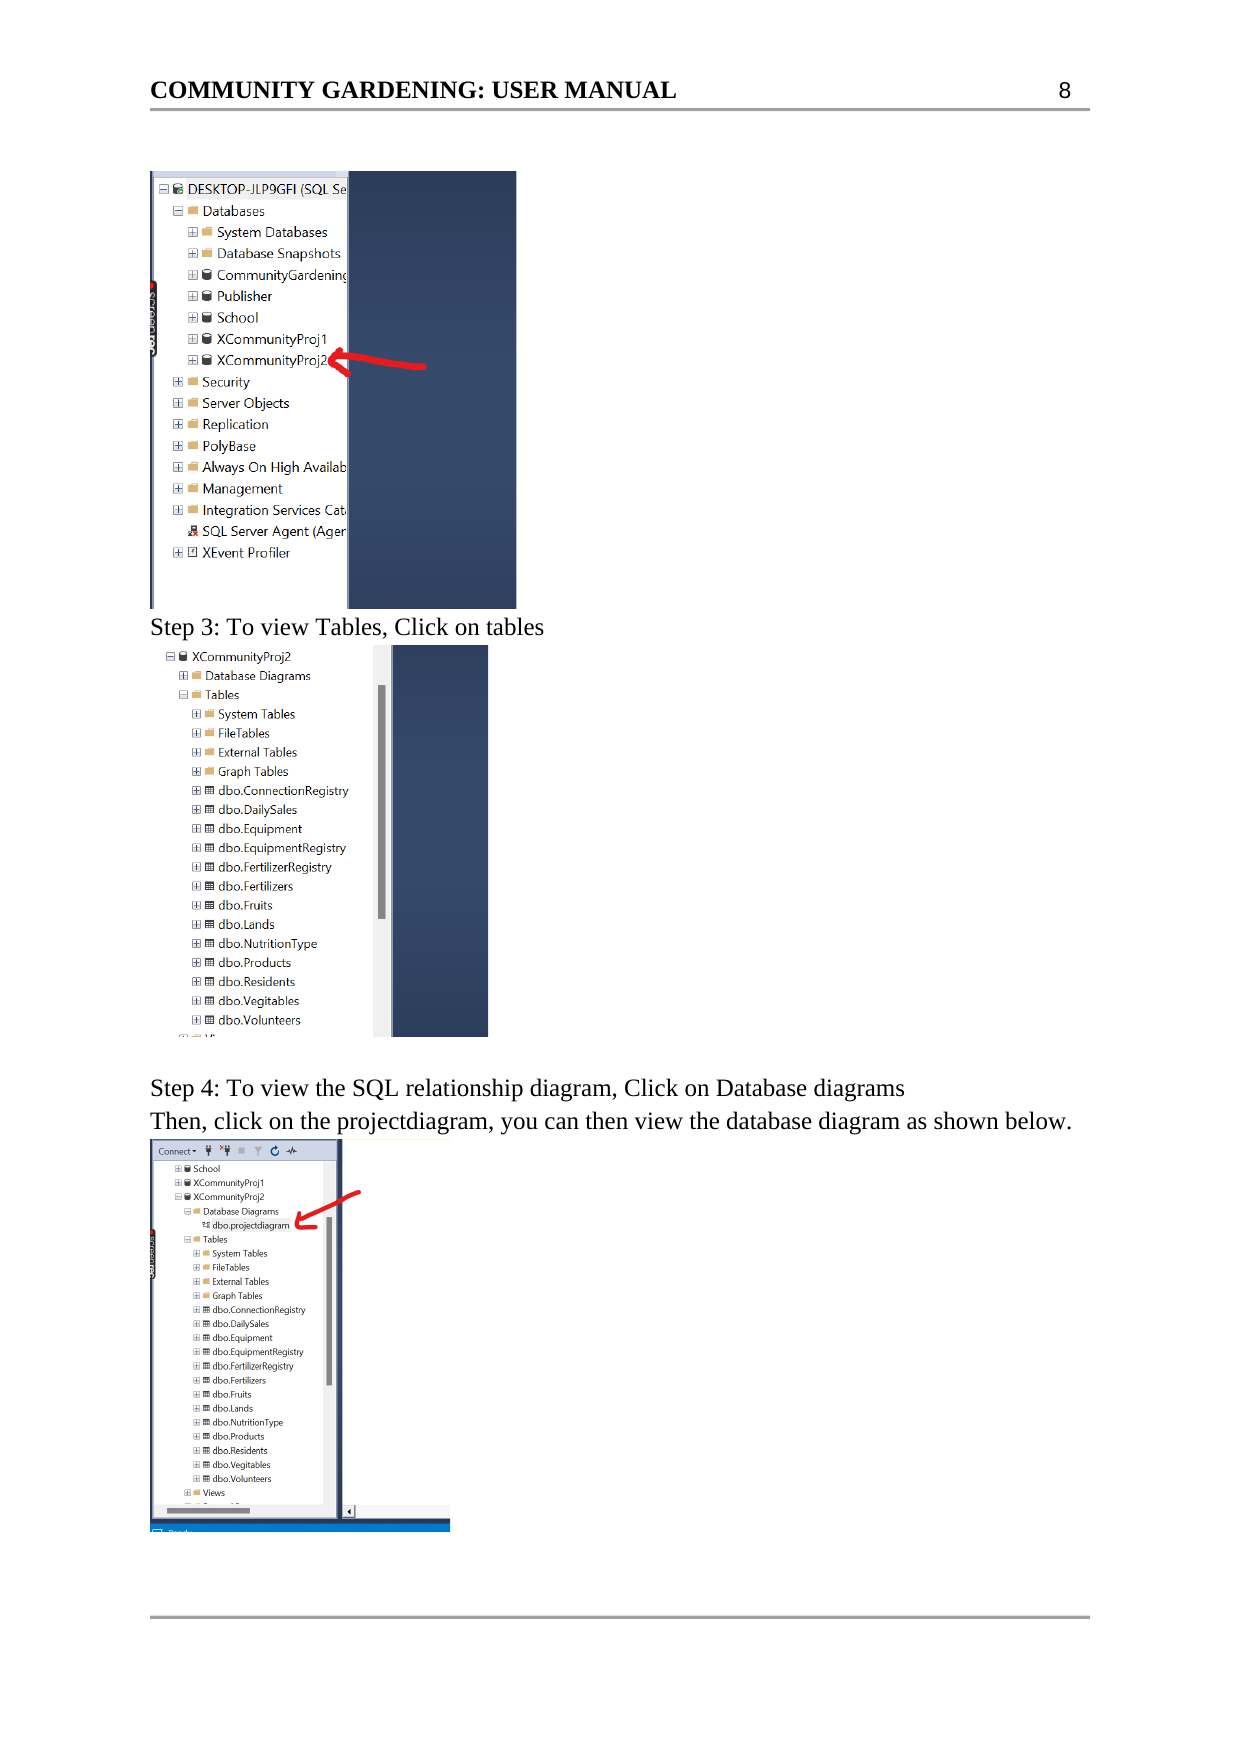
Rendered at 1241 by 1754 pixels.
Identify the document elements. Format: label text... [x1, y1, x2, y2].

picture [150, 171, 517, 609]
picture [150, 645, 489, 1037]
text Step 4: To view the SQL relationship diagram, Click on Database diagrams [150, 1073, 1090, 1102]
text Step 3: To view Tables, Click on tables [150, 612, 1090, 641]
picture [150, 1139, 451, 1532]
text Then, click on the projectdiagram, you can then view the database diagram as shown below. [150, 1106, 1090, 1135]
